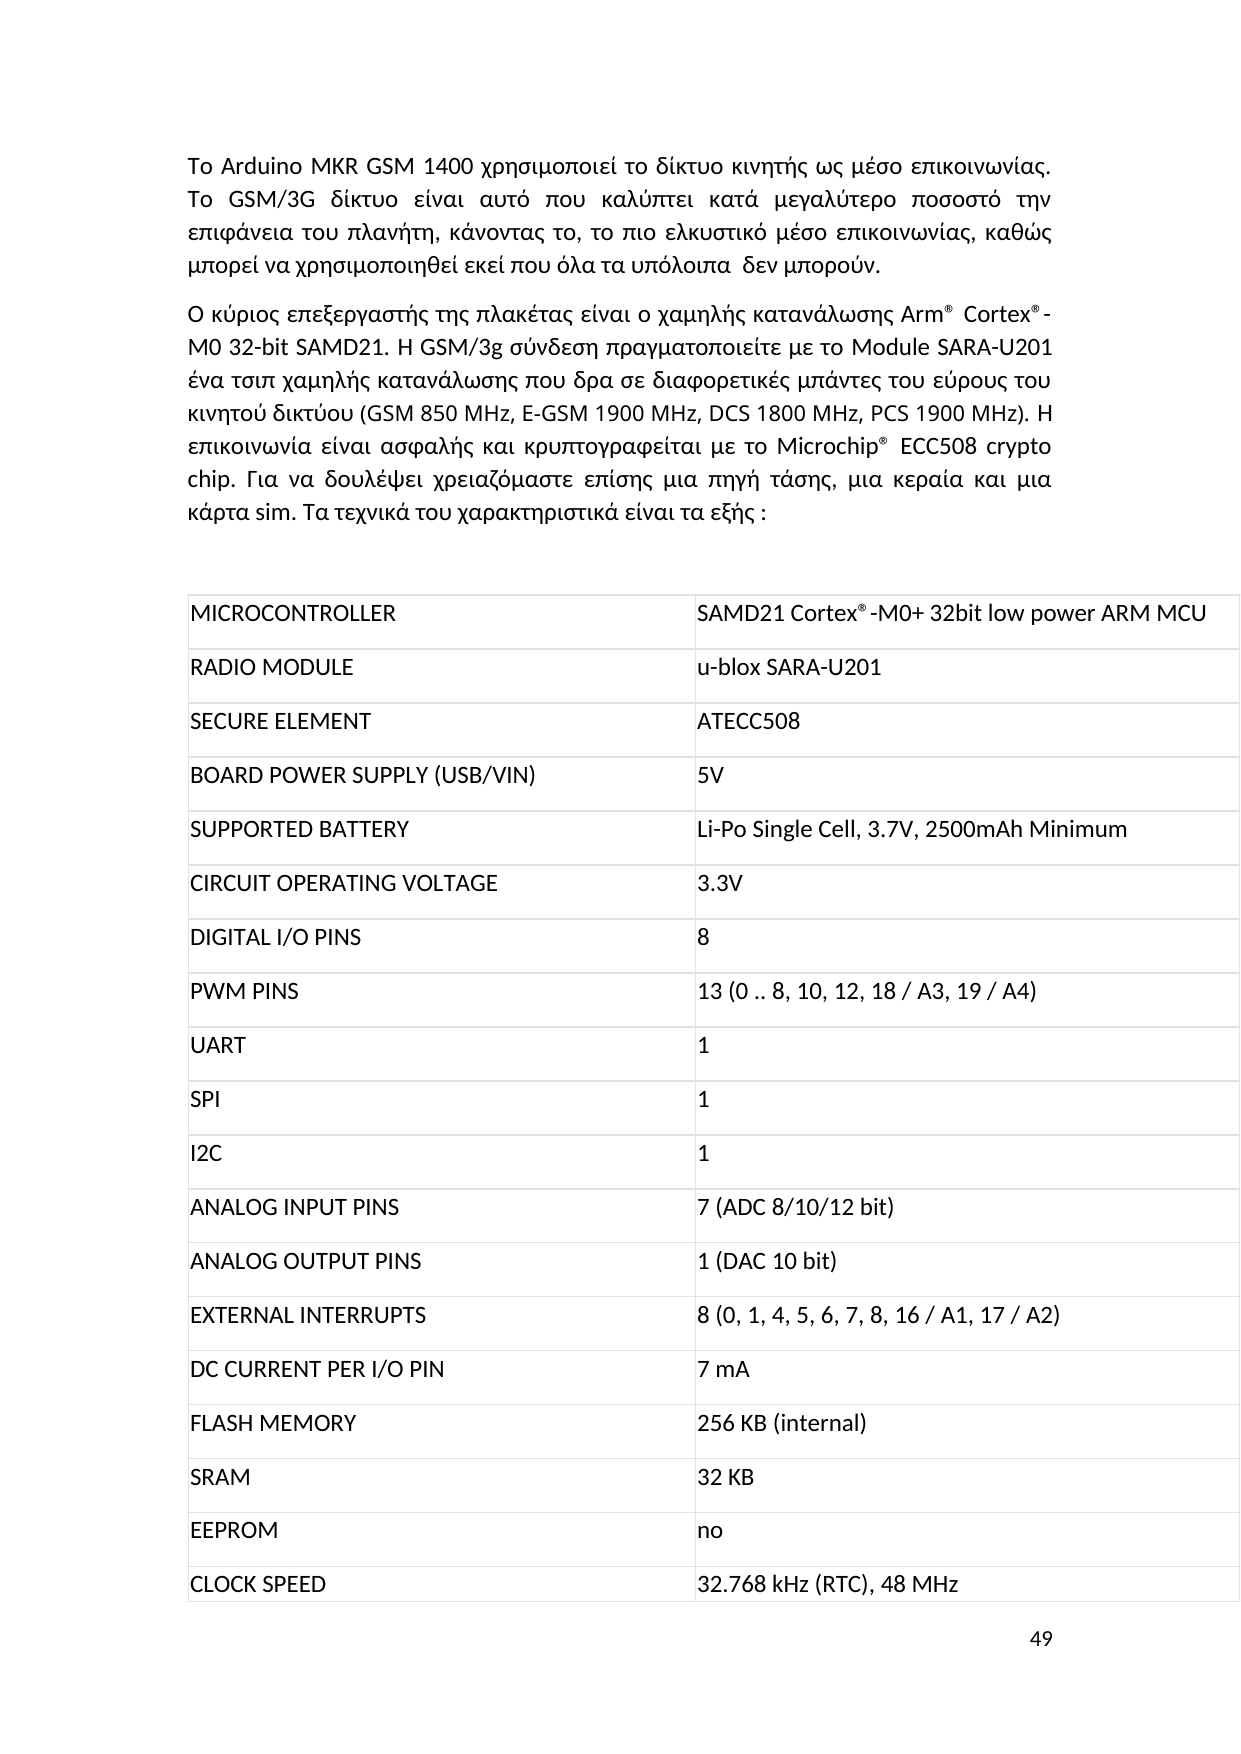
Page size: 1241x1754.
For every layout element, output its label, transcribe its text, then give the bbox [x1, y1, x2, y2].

table_cell 256 KB (internal) [696, 1405, 1239, 1458]
table_cell RADIO MODULE [189, 650, 695, 702]
table_cell UART [189, 1028, 695, 1080]
text Το Arduino MKR GSM 1400 χρησιμοποιεί το δίκτυο κινητής ως μέσο επικοινωνίας. Το GSM/3G δίκτυο είναι αυτό που καλύπτει κατά μεγαλύτερο ποσοστό την επιφάνεια του πλανήτη, κάνοντας το, το πιο ελκυστικό μέσο επικοινωνίας, καθώς μπορεί να χρησιμοποιηθεί εκεί που όλα τα υπόλοιπα δεν μπορούν. [187, 150, 1053, 279]
table_cell CLOCK SPEED [189, 1567, 695, 1601]
table_cell 13 (0 .. 8, 10, 12, 18 / A3, 19 / A4) [696, 974, 1239, 1026]
table_cell ANALOG INPUT PINS [189, 1190, 695, 1242]
table_cell 8 (0, 1, 4, 5, 6, 7, 8, 16 / A1, 17 / A2) [696, 1297, 1239, 1350]
table_cell SPI [189, 1082, 695, 1134]
table_cell 8 [696, 920, 1239, 972]
table_cell SRAM [189, 1459, 695, 1512]
table_cell 7 (ADC 8/10/12 bit) [696, 1190, 1239, 1242]
table_cell DC CURRENT PER I/O PIN [189, 1351, 695, 1404]
table_cell 32 KB [696, 1459, 1239, 1512]
table_cell BOARD POWER SUPPLY (USB/VIN) [189, 758, 695, 810]
table_cell CIRCUIT OPERATING VOLTAGE [189, 866, 695, 918]
table_cell Li-Po Single Cell, 3.7V, 2500mAh Minimum [696, 812, 1239, 864]
table_cell 1 [696, 1028, 1239, 1080]
table_cell SECURE ELEMENT [189, 704, 695, 756]
table_cell FLASH MEMORY [189, 1405, 695, 1458]
table_cell EEPROM [189, 1513, 695, 1566]
table_header SAMD21 Cortex®-M0+ 32bit low power ARM MCU [696, 596, 1239, 648]
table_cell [696, 1567, 1239, 1601]
table_cell u-blox SARA-U201 [696, 650, 1239, 702]
text Ο κύριος επεξεργαστής της πλακέτας είναι ο χαμηλής κατανάλωσης Arm® Cortex®-M0 32-bit SAMD21. H GSM/3g σύνδεση πραγματοποιείτε με το Module SARA-U201 ένα τσιπ χαμηλής κατανάλωσης που δρα σε διαφορετικές μπάντες του εύρους του κινητού δικτύου (GSM 850 MHz, E-GSM 1900 MHz, DCS 1800 MHz, PCS 1900 MHz). Η επικοινωνία είναι ασφαλής και κρυπτογραφείται με το Microchip® ECC508 crypto chip. Για να δουλέψει χρειαζόμαστε επίσης μια πηγή τάσης, μια κεραία και μια κάρτα sim. Τα τεχνικά του χαρακτηριστικά είναι τα εξής : [187, 298, 1053, 526]
table_cell 3.3V [696, 866, 1239, 918]
table_cell ANALOG OUTPUT PINS [189, 1243, 695, 1296]
table_cell ATECC508 [696, 704, 1239, 756]
table_cell EXTERNAL INTERRUPTS [189, 1297, 695, 1350]
table_cell no [696, 1513, 1239, 1566]
table_cell DIGITAL I/O PINS [189, 920, 695, 972]
table_header MICROCONTROLLER [189, 596, 695, 648]
table_cell 1 [696, 1082, 1239, 1134]
table_cell 7 mA [696, 1351, 1239, 1404]
table_cell SUPPORTED BATTERY [189, 812, 695, 864]
table_cell PWM PINS [189, 974, 695, 1026]
table_cell I2C [189, 1136, 695, 1188]
table_cell 1 [696, 1136, 1239, 1188]
table_cell 1 (DAC 10 bit) [696, 1243, 1239, 1296]
table_cell 5V [696, 758, 1239, 810]
